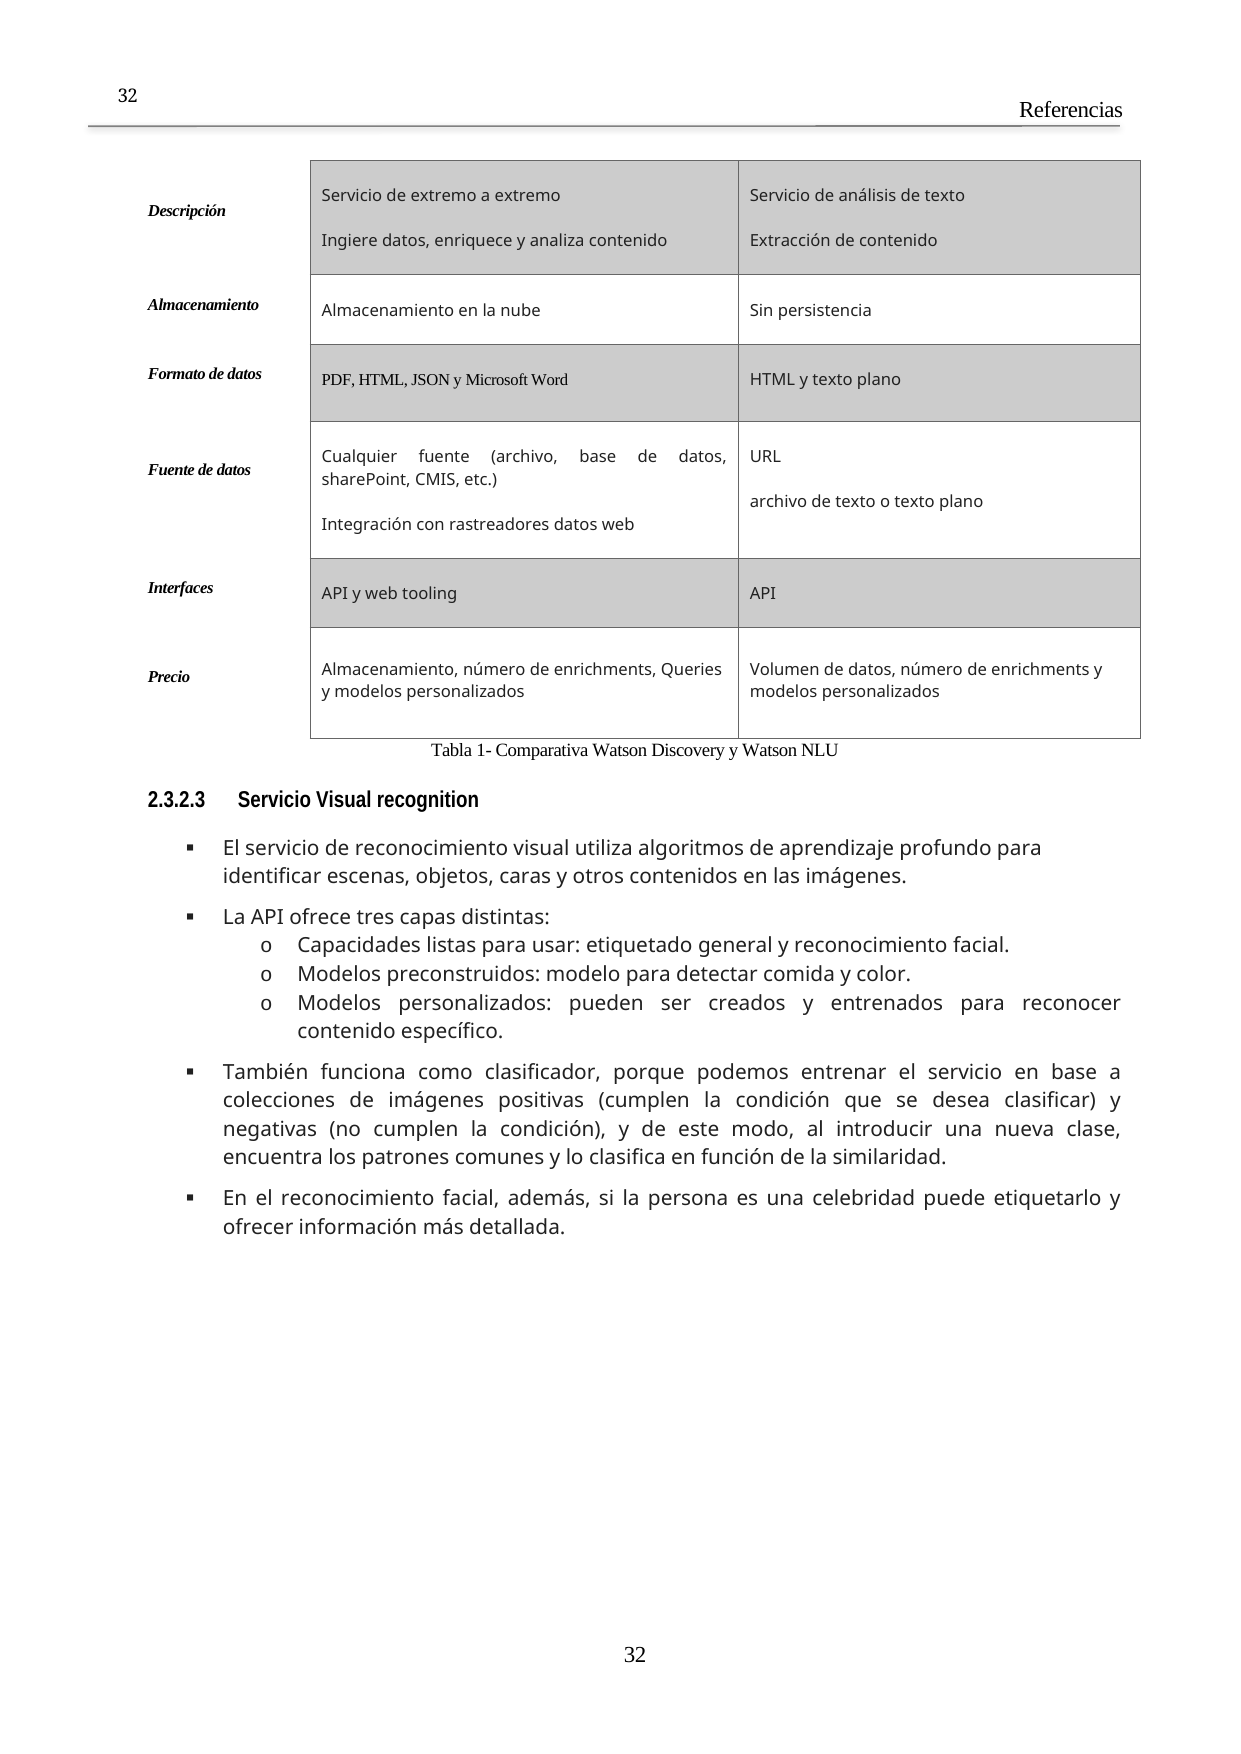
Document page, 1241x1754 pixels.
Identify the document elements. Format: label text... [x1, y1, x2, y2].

table_cell URL archivo de texto o texto plano [739, 422, 1140, 558]
subtitle Servicio Visual recognition [148, 786, 1122, 812]
table_cell Precio [136, 627, 310, 738]
table_cell Formato de datos [136, 344, 310, 421]
table_cell Almacenamiento [136, 274, 310, 343]
table_cell Interfaces [136, 558, 310, 627]
list El servicio de reconocimiento visual utiliza algoritmos de aprendizaje profundo para identificar escenas, objetos, caras y otros contenidos en las imágenes. [185, 833, 1122, 889]
list Modelos preconstruidos: modelo para detectar comida y color. [260, 959, 1122, 988]
list Capacidades listas para usar: etiquetado general y reconocimiento facial. [260, 931, 1122, 959]
table_cell Sin persistencia [739, 275, 1140, 343]
table_cell Volumen de datos, número de enrichments y modelos personalizados [739, 628, 1140, 738]
table_cell Cualquier fuente (archivo, base de datos, sharePoint, CMIS, etc.) Integración con rastreadores datos web [311, 422, 738, 558]
list En el reconocimiento facial, además, si la persona es una celebridad puede etiquetarlo y ofrecer información más detallada. [185, 1183, 1122, 1240]
table_cell HTML y texto plano [739, 345, 1140, 421]
list Modelos personalizados: pueden ser creados y entrenados para reconocer contenido específico. [260, 988, 1122, 1044]
list La API ofrece tres capas distintas: [185, 902, 1122, 931]
table_cell API [739, 559, 1140, 627]
table_cell Servicio de extremo a extremo Ingiere datos, enriquece y analiza contenido [311, 161, 738, 274]
table_cell Almacenamiento, número de enrichments, Queries y modelos personalizados [311, 628, 738, 738]
table_cell Fuente de datos [136, 421, 310, 558]
table_cell Almacenamiento en la nube [311, 275, 738, 343]
table_cell Descripción [136, 160, 310, 274]
list También funciona como clasificador, porque podemos entrenar el servicio en base a colecciones de imágenes positivas (cumplen la condición que se desea clasificar) y negativas (no cumplen la condición), y de este modo, al introducir una nueva clase, encuentra los patrones comunes y lo clasifica en función de la similaridad. [185, 1057, 1122, 1171]
table_cell Servicio de análisis de texto Extracción de contenido [739, 161, 1140, 274]
table_cell PDF, HTML, JSON y Microsoft Word [311, 345, 738, 421]
table_cell API y web tooling [311, 559, 738, 627]
